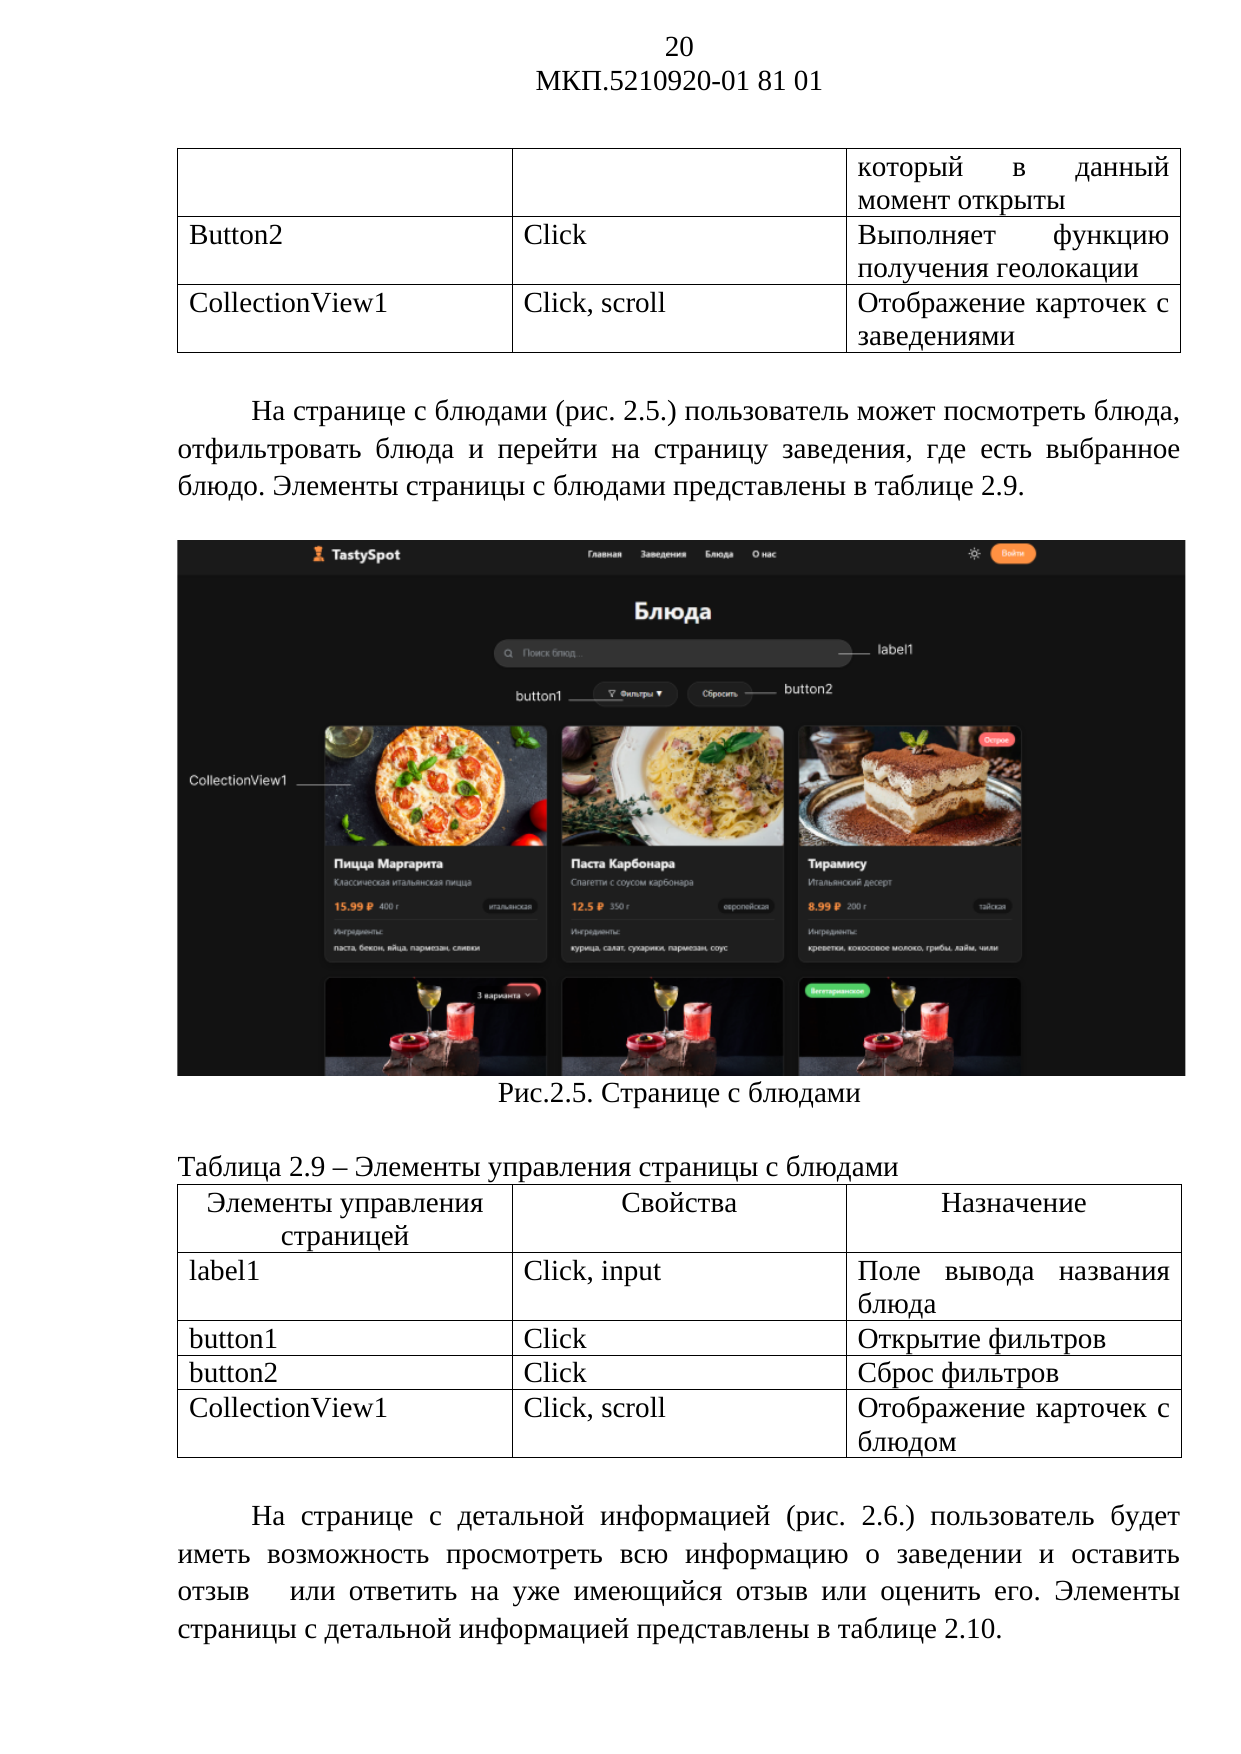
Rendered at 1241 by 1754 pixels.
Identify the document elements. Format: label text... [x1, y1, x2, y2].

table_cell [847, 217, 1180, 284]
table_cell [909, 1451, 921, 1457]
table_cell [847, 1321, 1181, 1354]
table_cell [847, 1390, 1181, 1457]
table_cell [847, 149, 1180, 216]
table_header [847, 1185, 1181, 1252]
picture [177, 540, 1186, 1076]
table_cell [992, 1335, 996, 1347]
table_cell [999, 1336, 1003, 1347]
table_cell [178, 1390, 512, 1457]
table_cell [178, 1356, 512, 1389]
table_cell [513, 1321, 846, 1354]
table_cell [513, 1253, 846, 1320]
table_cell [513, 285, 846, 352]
text На странице с детальной информацией (рис. 2.6.) пользователь будет иметь возможность просмотреть всю информацию о заведении и оставить отзыв или ответить на уже имеющийся отзыв или оценить его. Элементы страницы с детальной информацией представлены в таблице 2.10. [177, 1496, 1181, 1646]
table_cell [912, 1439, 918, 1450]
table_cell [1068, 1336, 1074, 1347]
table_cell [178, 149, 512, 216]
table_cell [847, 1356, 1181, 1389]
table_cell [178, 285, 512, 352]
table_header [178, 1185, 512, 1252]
text Таблица 2.9 – Элементы управления страницы с блюдами [177, 1146, 1181, 1184]
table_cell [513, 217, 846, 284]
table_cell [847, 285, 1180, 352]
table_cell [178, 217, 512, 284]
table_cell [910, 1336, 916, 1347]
text Рис.2.5. Странице с блюдами [177, 1076, 1181, 1109]
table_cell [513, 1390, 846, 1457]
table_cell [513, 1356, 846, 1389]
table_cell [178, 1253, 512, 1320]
text На странице с блюдами (рис. 2.5.) пользователь может посмотреть блюда, отфильтровать блюда и перейти на страницу заведения, где есть выбранное блюдо. Элементы страницы с блюдами представлены в таблице 2.9. [177, 391, 1181, 503]
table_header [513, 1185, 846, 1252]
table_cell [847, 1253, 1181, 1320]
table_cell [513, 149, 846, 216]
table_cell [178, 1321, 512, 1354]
